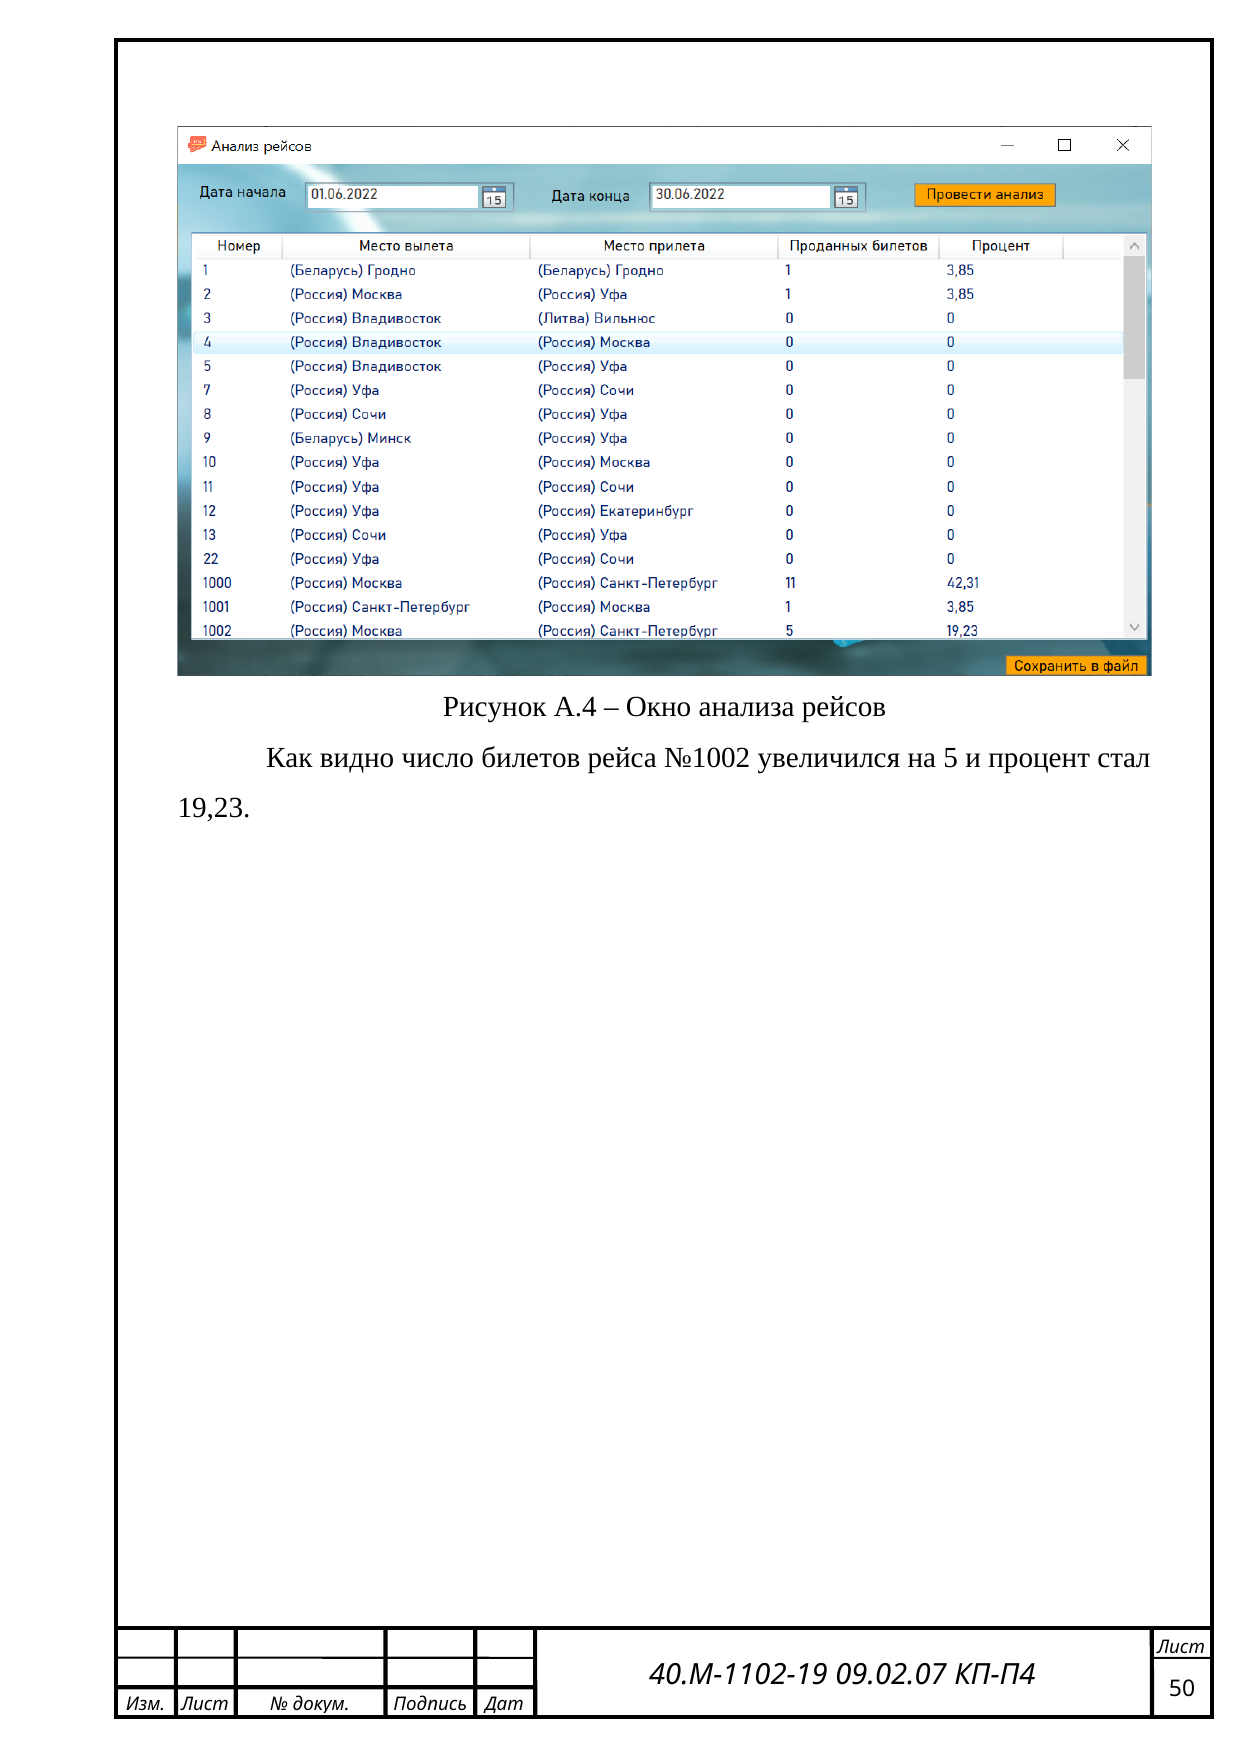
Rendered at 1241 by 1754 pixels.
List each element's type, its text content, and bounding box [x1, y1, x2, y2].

picture [177, 126, 1152, 676]
text Как видно число билетов рейса №1002 увеличился на 5 и процент стал 19,23. [177, 740, 1152, 824]
text Рисунок А.4 – Окно анализа рейсов [177, 689, 1152, 723]
